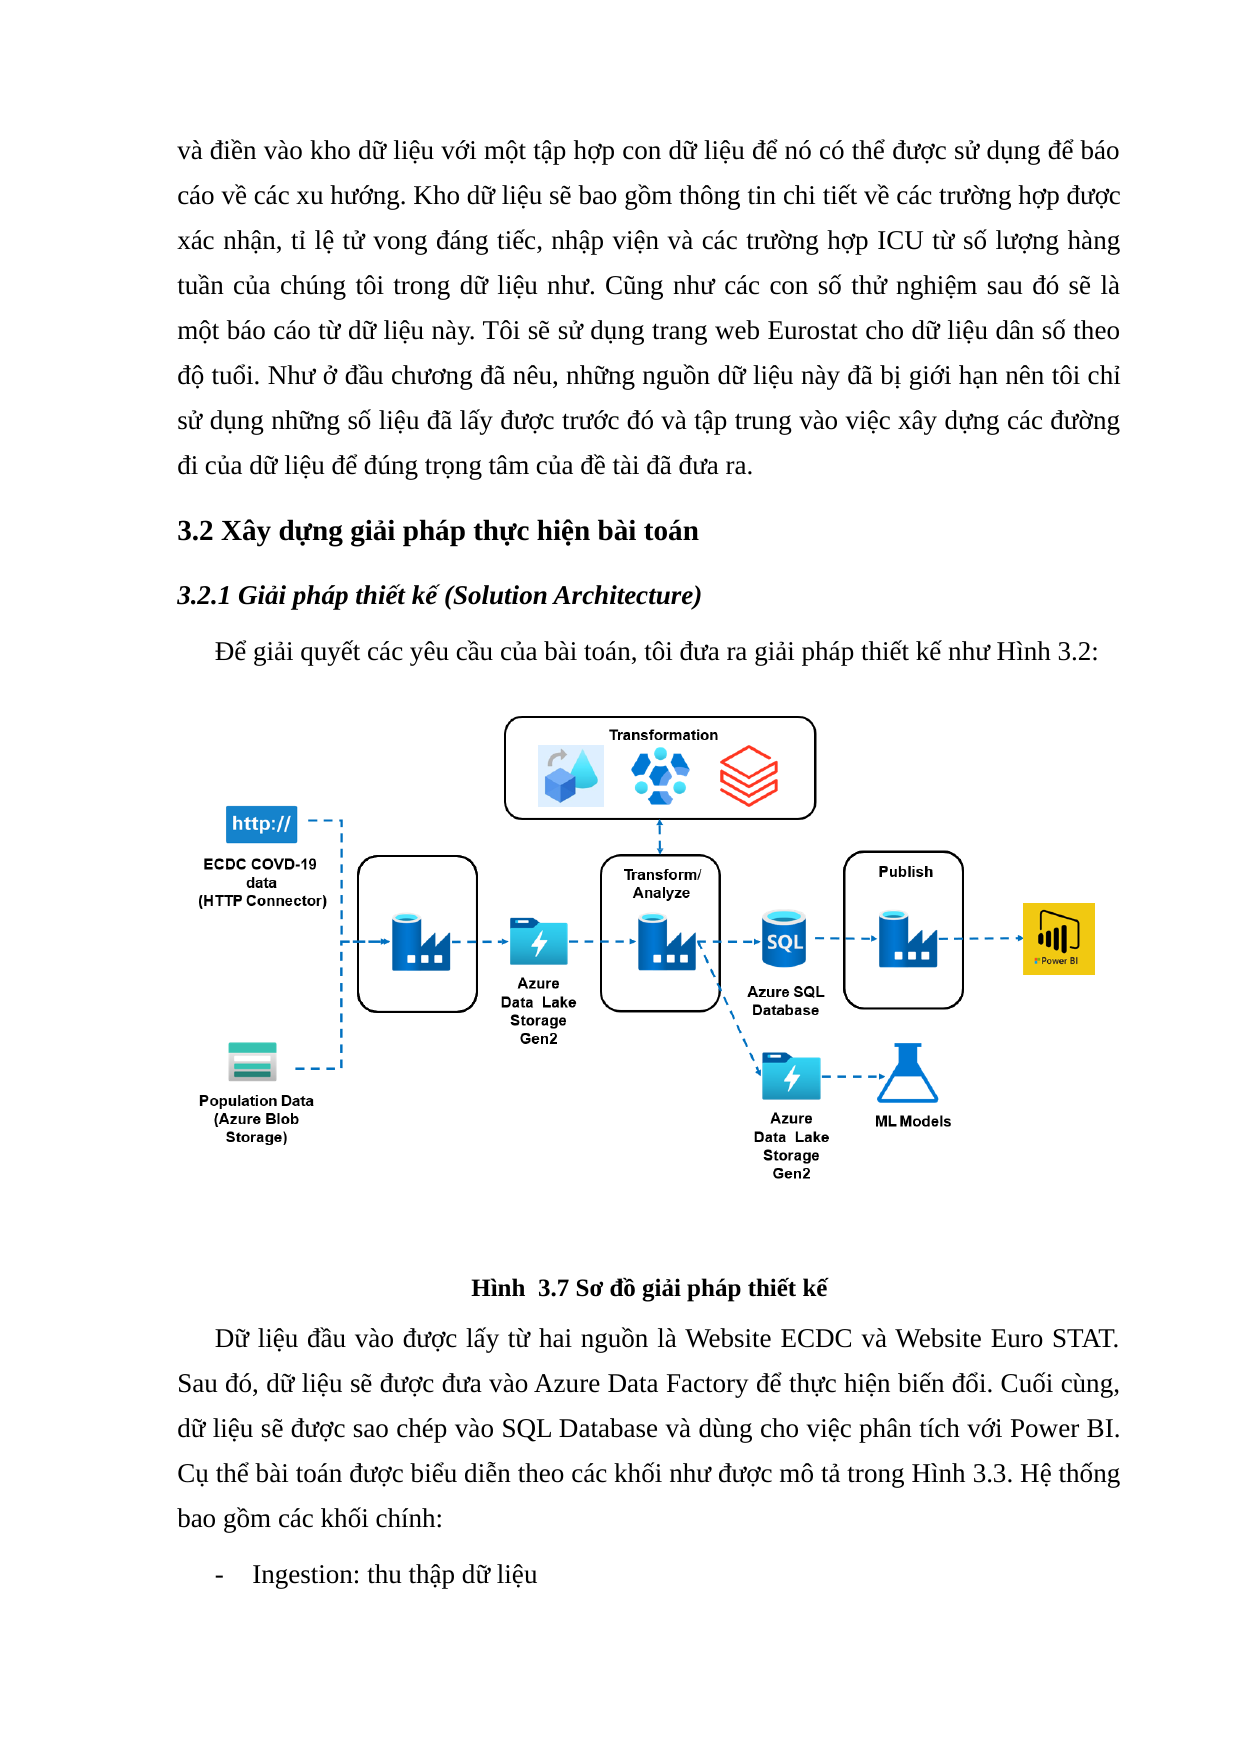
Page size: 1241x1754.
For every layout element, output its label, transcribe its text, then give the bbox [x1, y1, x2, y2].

text Để giải quyết các yêu cầu của bài toán, tôi đưa ra giải pháp thiết kế như Hình 3.2: [177, 632, 1122, 669]
subtitle Giải pháp thiết kế (Solution Architecture) [177, 576, 1122, 613]
text Dữ liệu đầu vào được lấy từ hai nguồn là Website ECDC và Website Euro STAT. Sau đó, dữ liệu sẽ được đưa vào Azure Data Factory để thực hiện biến đổi. Cuối cùng, dữ liệu sẽ được sao chép vào SQL Database và dùng cho việc phân tích với Power BI. Cụ thể bài toán được biểu diễn theo các khối như được mô tả trong Hình 3.3. Hệ thống bao gồm các khối chính: [177, 1319, 1122, 1537]
list Ingestion: thu thập dữ liệu [214, 1555, 1122, 1593]
picture [177, 688, 1122, 1216]
subtitle Xây dựng giải pháp thực hiện bài toán [177, 511, 1122, 548]
